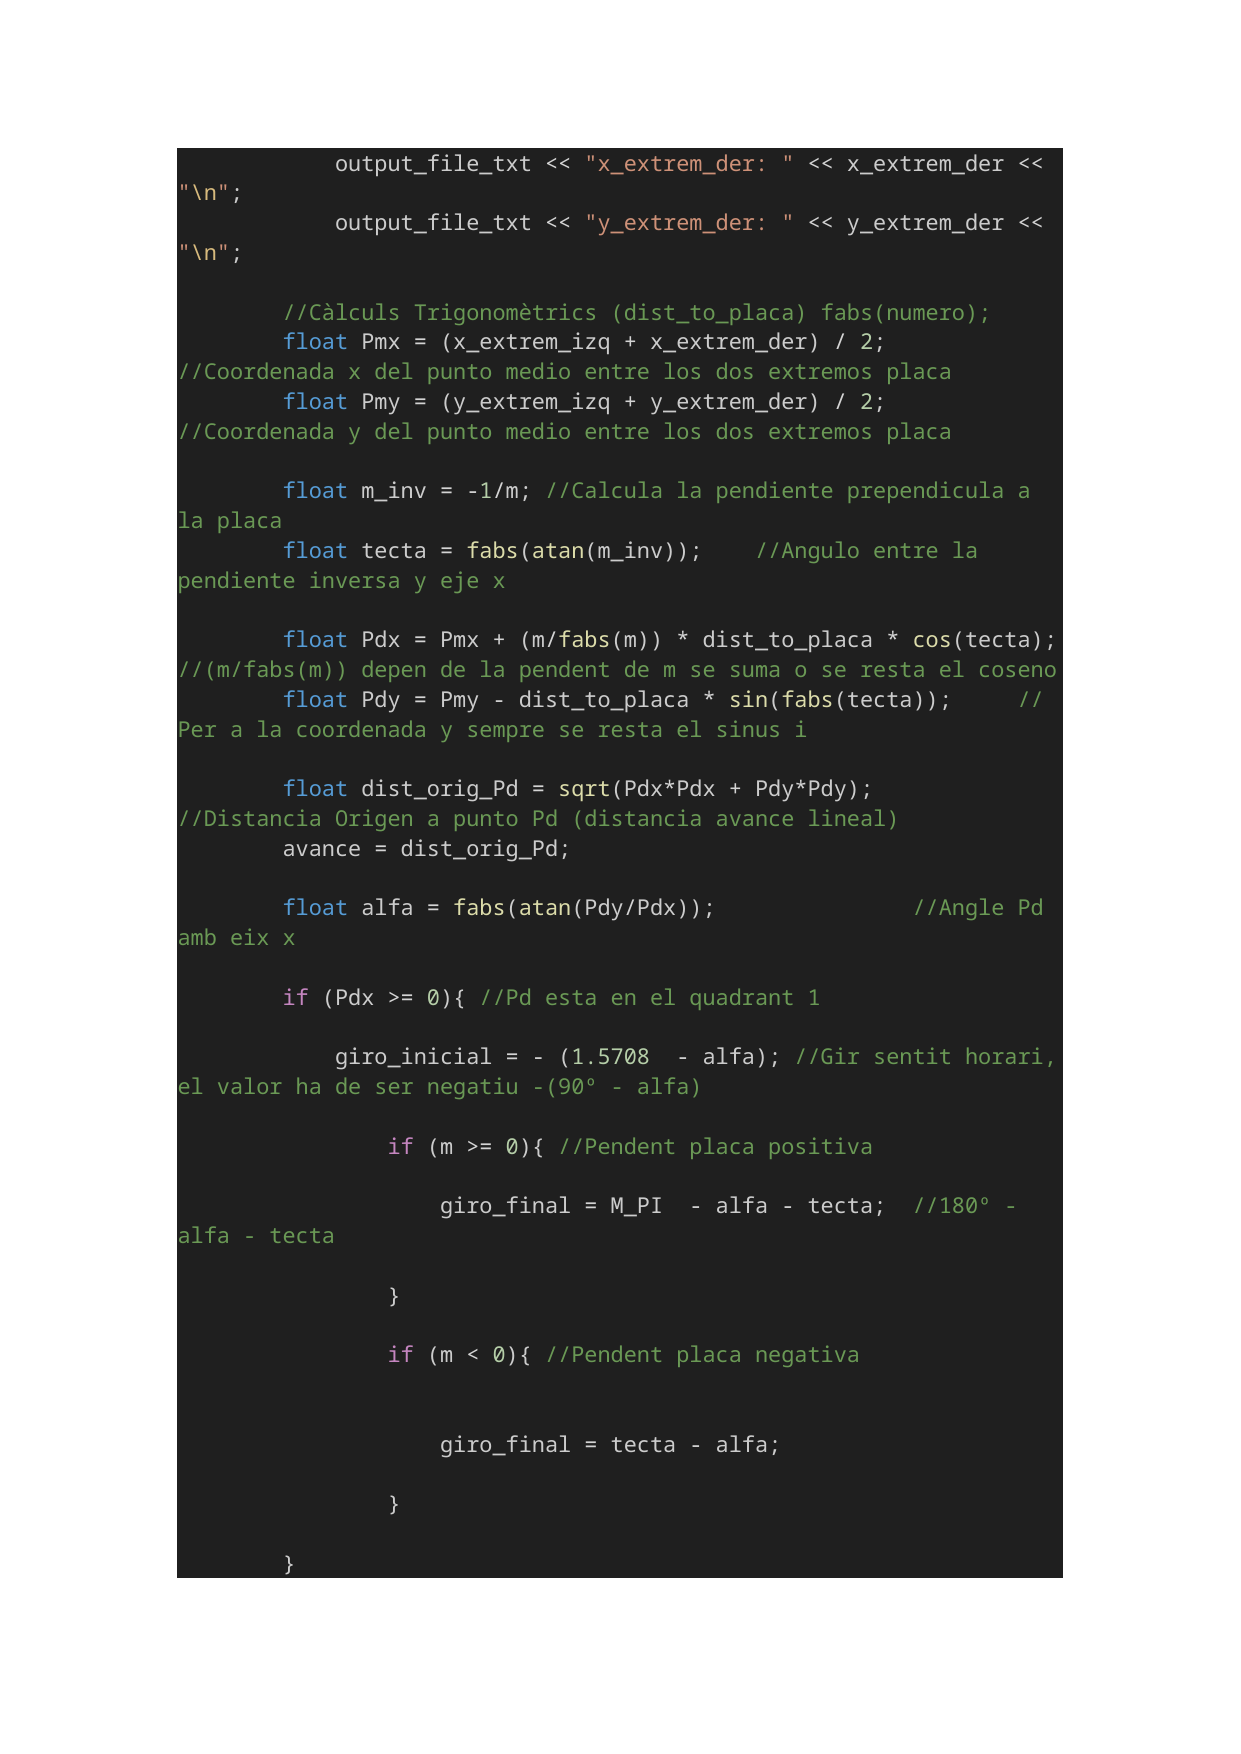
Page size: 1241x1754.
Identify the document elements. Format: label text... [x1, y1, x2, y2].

text avance = dist_orig_Pd; [177, 833, 1063, 863]
text giro_inicial = - (1.5708 - alfa); //Gir sentit horari, el valor ha de ser negatiu -(90º - alfa) [177, 1041, 1063, 1101]
text } [177, 1548, 1063, 1578]
text if (m < 0){ //Pendent placa negativa [177, 1339, 1063, 1369]
text output_file_txt << "x_extrem_der: " << x_extrem_der << "\n"; [177, 148, 1063, 207]
text giro_final = M_PI - alfa - tecta; //180º - alfa - tecta [177, 1190, 1063, 1250]
text float Pdx = Pmx + (m/fabs(m)) * dist_to_placa * cos(tecta); //(m/fabs(m)) depen de la pendent de m se suma o se resta el coseno [177, 624, 1063, 684]
text if (Pdx >= 0){ //Pd esta en el quadrant 1 [177, 982, 1063, 1012]
text float Pmy = (y_extrem_izq + y_extrem_der) / 2; //Coordenada y del punto medio entre los dos extremos placa [177, 386, 1063, 446]
text float m_inv = -1/m; //Calcula la pendiente prependicula a la placa [177, 475, 1063, 535]
text float Pdy = Pmy - dist_to_placa * sin(fabs(tecta)); // Per a la coordenada y sempre se resta el sinus i [177, 684, 1063, 743]
text //Càlculs Trigonomètrics (dist_to_placa) fabs(numero); [177, 297, 1063, 326]
text giro_final = tecta - alfa; [177, 1429, 1063, 1458]
text float tecta = fabs(atan(m_inv)); //Angulo entre la pendiente inversa y eje x [177, 535, 1063, 594]
text if (m >= 0){ //Pendent placa positiva [177, 1131, 1063, 1161]
text float dist_orig_Pd = sqrt(Pdx*Pdx + Pdy*Pdy); //Distancia Origen a punto Pd (distancia avance lineal) [177, 773, 1063, 833]
text } [177, 1488, 1063, 1518]
text output_file_txt << "y_extrem_der: " << y_extrem_der << "\n"; [177, 207, 1063, 267]
text float Pmx = (x_extrem_izq + x_extrem_der) / 2; //Coordenada x del punto medio entre los dos extremos placa [177, 326, 1063, 386]
text float alfa = fabs(atan(Pdy/Pdx)); //Angle Pd amb eix x [177, 892, 1063, 952]
text } [177, 1280, 1063, 1309]
